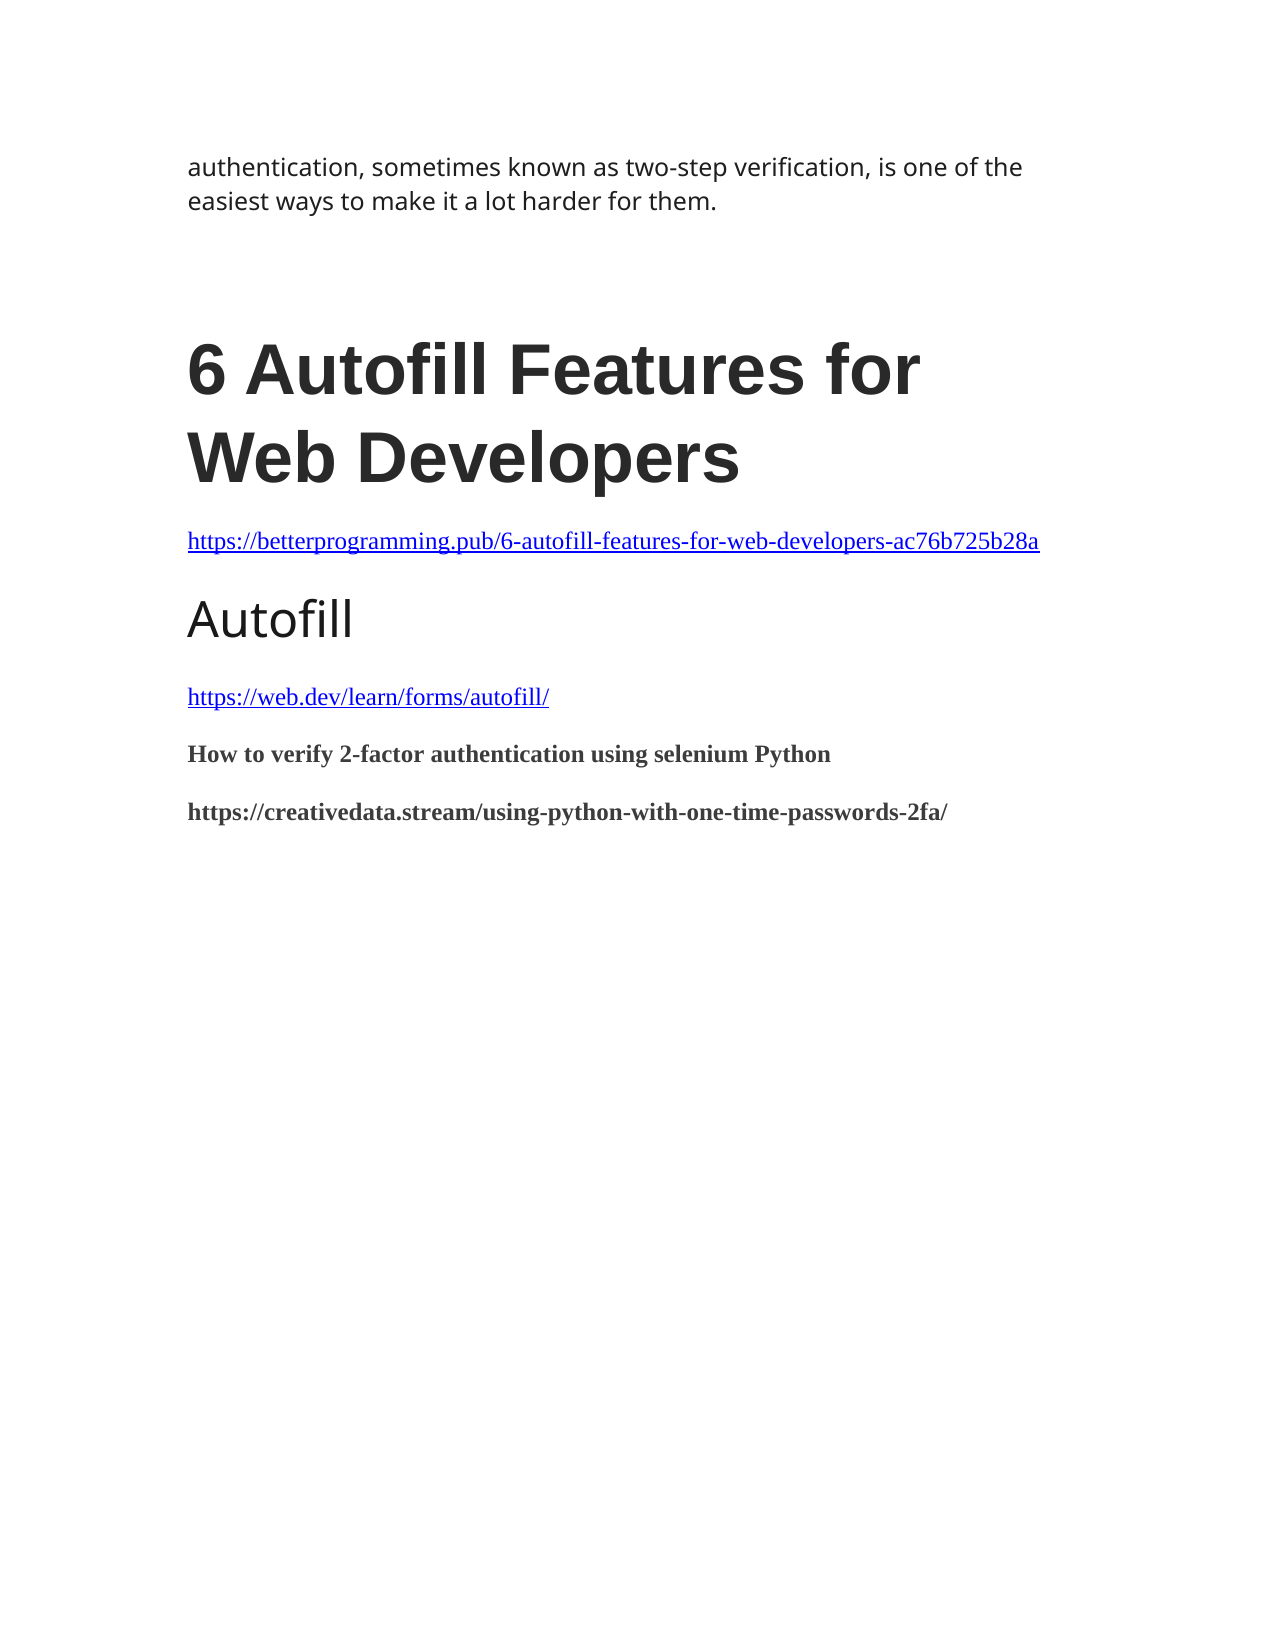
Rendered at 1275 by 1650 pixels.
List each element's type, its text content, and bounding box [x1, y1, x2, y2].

text How to verify 2-factor authentication using selenium Python [187, 739, 1087, 768]
subtitle Autofill [187, 584, 1087, 652]
text https://creativedata.stream/using-python-with-one-time-passwords-2fa/ [187, 797, 1087, 826]
text https://betterprogramming.pub/6-autofill-features-for-web-developers-ac76b725b28a [187, 526, 1087, 555]
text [187, 150, 1087, 218]
text https://web.dev/learn/forms/autofill/ [187, 682, 1087, 710]
subtitle 6 Autofill Features for Web Developers [187, 322, 1087, 497]
